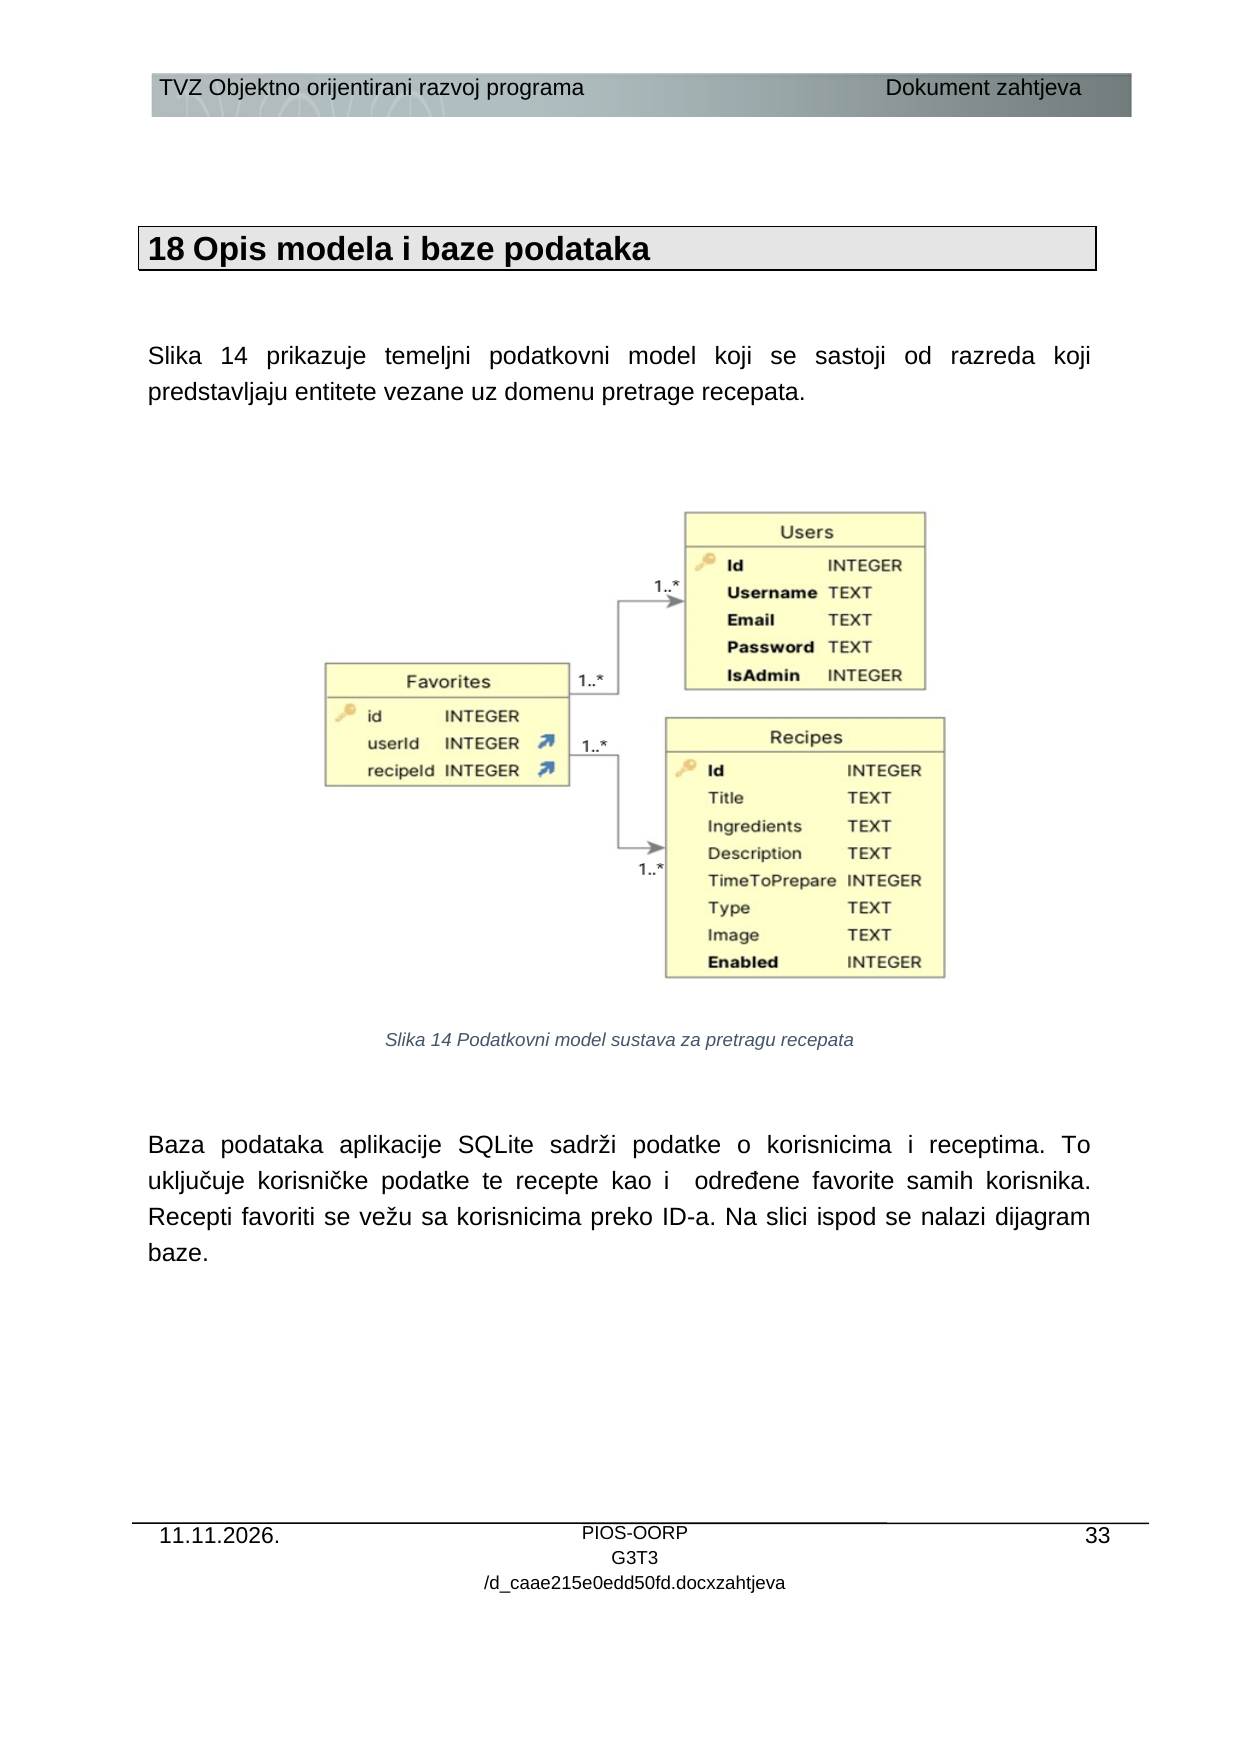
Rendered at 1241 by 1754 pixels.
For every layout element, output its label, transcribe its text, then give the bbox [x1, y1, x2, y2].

text Slika 14 Podatkovni model sustava za pretragu recepata [148, 1029, 1093, 1050]
subtitle Opis modela i baze podataka [139, 227, 1095, 269]
text Slika 14 prikazuje temeljni podatkovni model koji se sastoji od razreda koji predstavljaju entitete vezane uz domenu pretrage recepata. [148, 341, 1093, 406]
picture [264, 487, 976, 1002]
text Baza podataka aplikacije SQLite sadrži podatke o korisnicima i receptima. To uključuje korisničke podatke te recepte kao i određene favorite samih korisnika. Recepti favoriti se vežu sa korisnicima preko ID-a. Na slici ispod se nalazi dijagram baze. [148, 1130, 1093, 1267]
picture [151, 73, 1132, 117]
